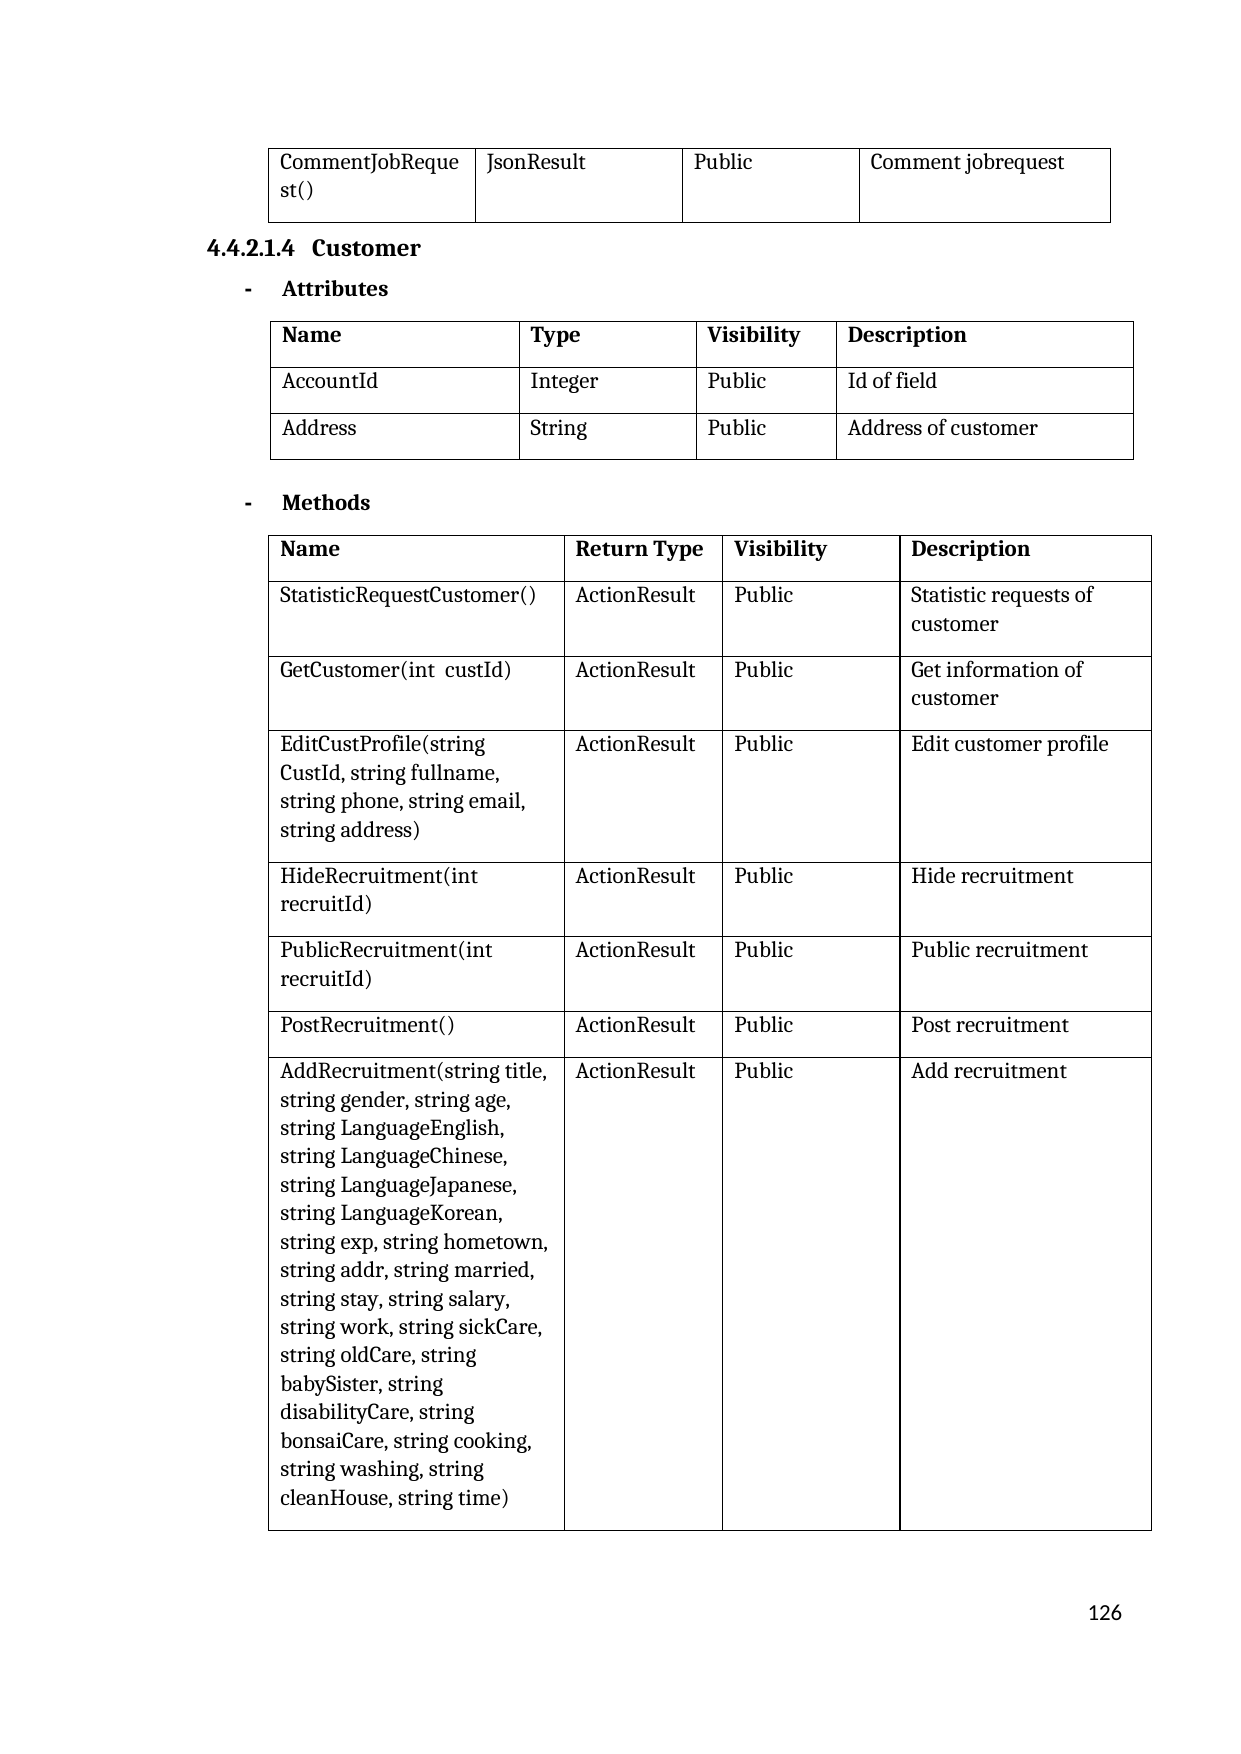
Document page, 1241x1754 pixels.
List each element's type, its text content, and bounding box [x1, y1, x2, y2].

table_cell Public [723, 582, 899, 656]
table_cell EditCustProfile(string CustId, string fullname, string phone, string email, string address) [269, 731, 564, 862]
table_cell ActionResult [565, 731, 722, 862]
table_cell ActionResult [565, 1012, 722, 1057]
table_header Description [901, 536, 1151, 581]
table_cell Public [723, 731, 899, 862]
table_header Return Type [565, 536, 722, 581]
table_cell Public [723, 1012, 899, 1057]
table_cell Statistic requests of customer [901, 582, 1151, 656]
table_cell JsonResult [476, 149, 682, 222]
table_cell Public [697, 368, 836, 413]
table_header Type [520, 322, 696, 367]
table_header Name [271, 322, 519, 367]
table_cell Public [723, 657, 899, 730]
table_cell Public [723, 1058, 899, 1529]
table_cell Public [723, 863, 899, 936]
table_cell GetCustomer(int custId) [269, 657, 564, 730]
table_cell PublicRecruitment(int recruitId) [269, 937, 564, 1011]
table_cell ActionResult [565, 937, 722, 1011]
table_cell ActionResult [565, 657, 722, 730]
table_cell Address of customer [837, 414, 1133, 459]
table_cell String [520, 414, 696, 459]
table_cell CommentJobRequest() [269, 149, 475, 222]
table_cell Public [697, 414, 836, 459]
table_cell PostRecruitment() [269, 1012, 564, 1057]
table_cell Comment jobrequest [860, 149, 1110, 222]
table_cell AccountId [271, 368, 519, 413]
table_header Name [269, 536, 564, 581]
table_cell Add recruitment [901, 1058, 1151, 1529]
table_header Description [837, 322, 1133, 367]
table_cell ActionResult [565, 863, 722, 936]
table_cell ActionResult [565, 582, 722, 656]
table_cell Public recruitment [901, 937, 1151, 1011]
table_cell StatisticRequestCustomer() [269, 582, 564, 656]
table_cell Edit customer profile [901, 731, 1151, 862]
table_cell ActionResult [565, 1058, 722, 1529]
table_cell HideRecruitment(int recruitId) [269, 863, 564, 936]
table_header Visibility [697, 322, 836, 367]
table_cell AddRecruitment(string title, string gender, string age, string LanguageEnglish, string LanguageChinese, string LanguageJapanese, string LanguageKorean, string exp, string hometown, string addr, string married, string stay, string salary, string work, string sickCare, string oldCare, string babySister, string disabilityCare, string bonsaiCare, string cooking, string washing, string cleanHouse, string time) [269, 1058, 564, 1529]
table_cell Id of field [837, 368, 1133, 413]
subtitle Customer [207, 234, 1122, 262]
table_cell Address [271, 414, 519, 459]
list Methods [244, 489, 1122, 516]
table_cell Public [723, 937, 899, 1011]
table_cell Integer [520, 368, 696, 413]
table_header Visibility [723, 536, 899, 581]
table_cell Get information of customer [901, 657, 1151, 730]
table_cell Post recruitment [901, 1012, 1151, 1057]
table_cell Hide recruitment [901, 863, 1151, 936]
list Attributes [244, 275, 1122, 302]
table_cell Public [683, 149, 859, 222]
